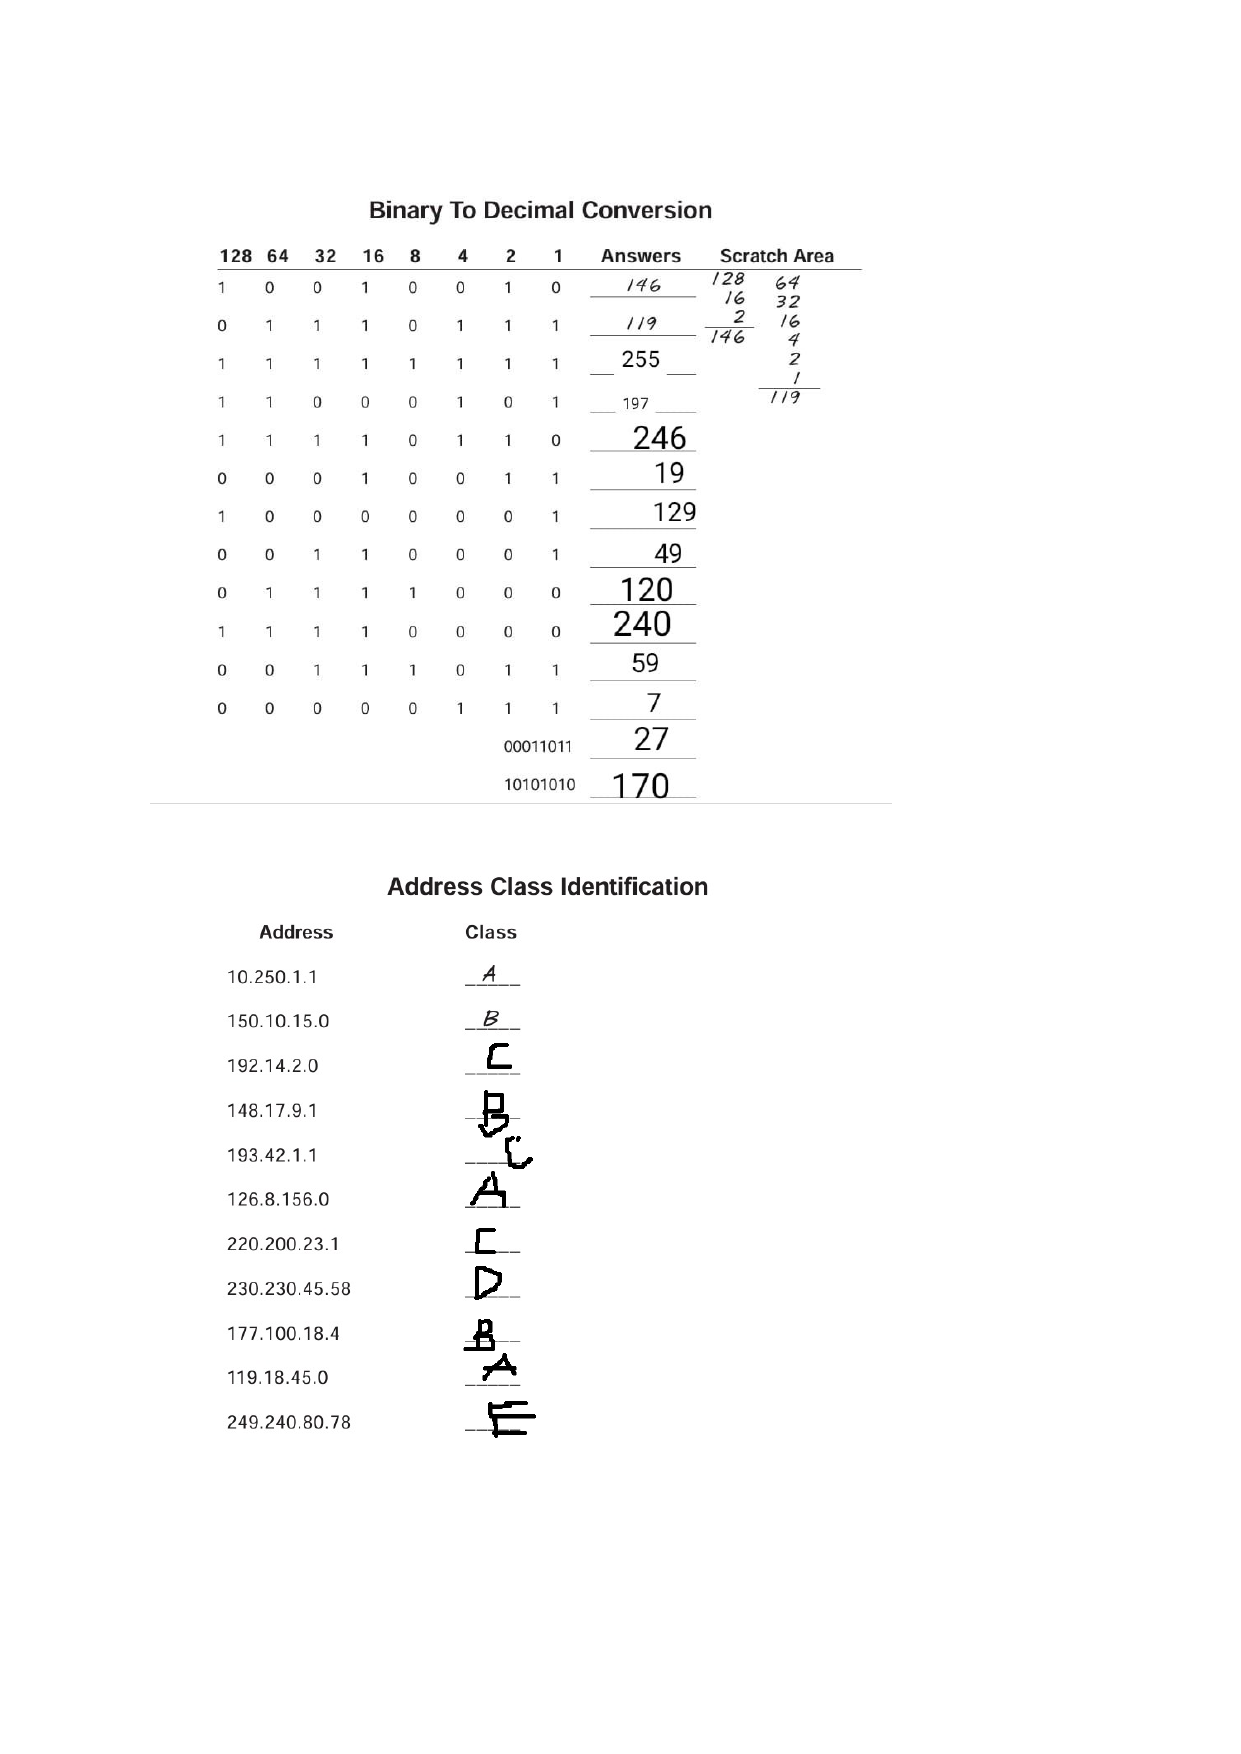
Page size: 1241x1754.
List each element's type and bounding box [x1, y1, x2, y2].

picture [150, 803, 1091, 1443]
picture [150, 150, 1091, 802]
